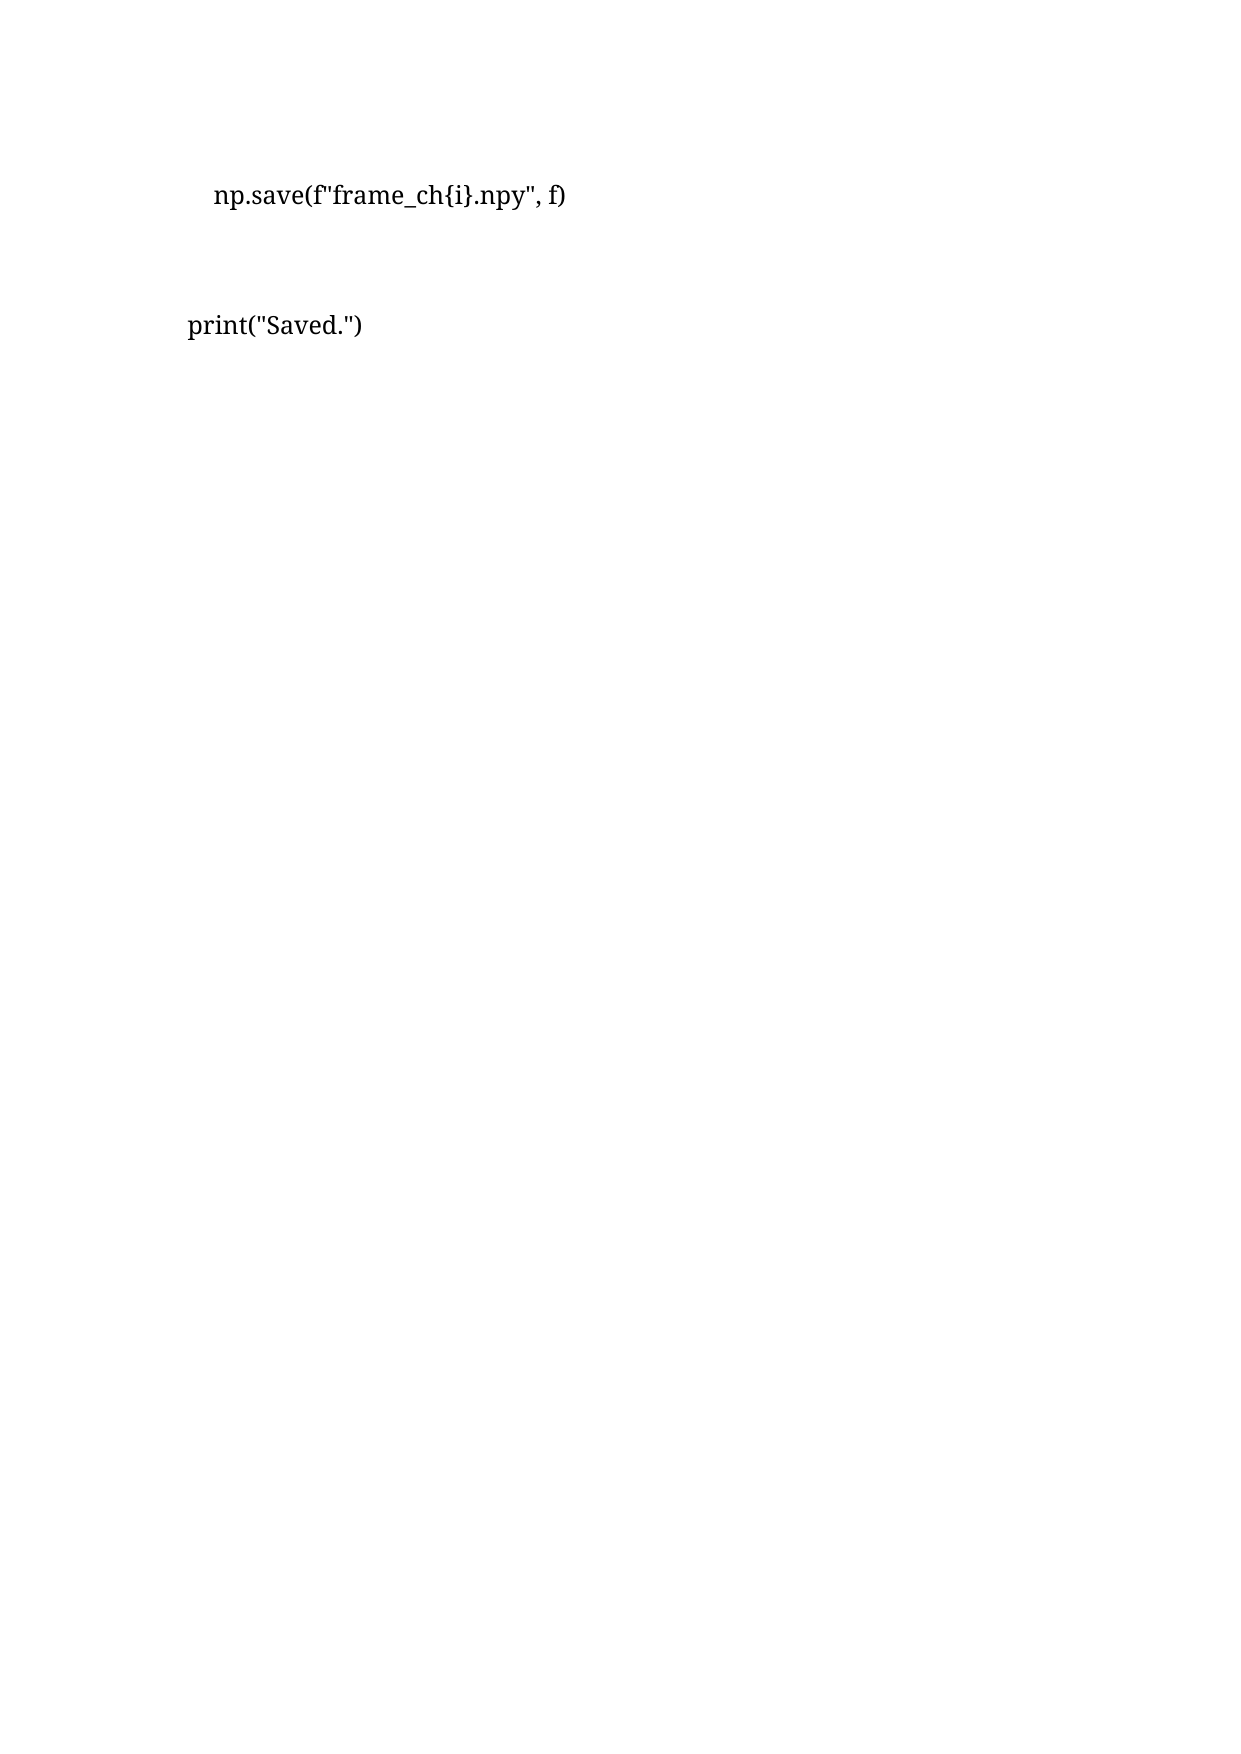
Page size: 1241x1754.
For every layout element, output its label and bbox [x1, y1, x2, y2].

text [187, 162, 1053, 357]
